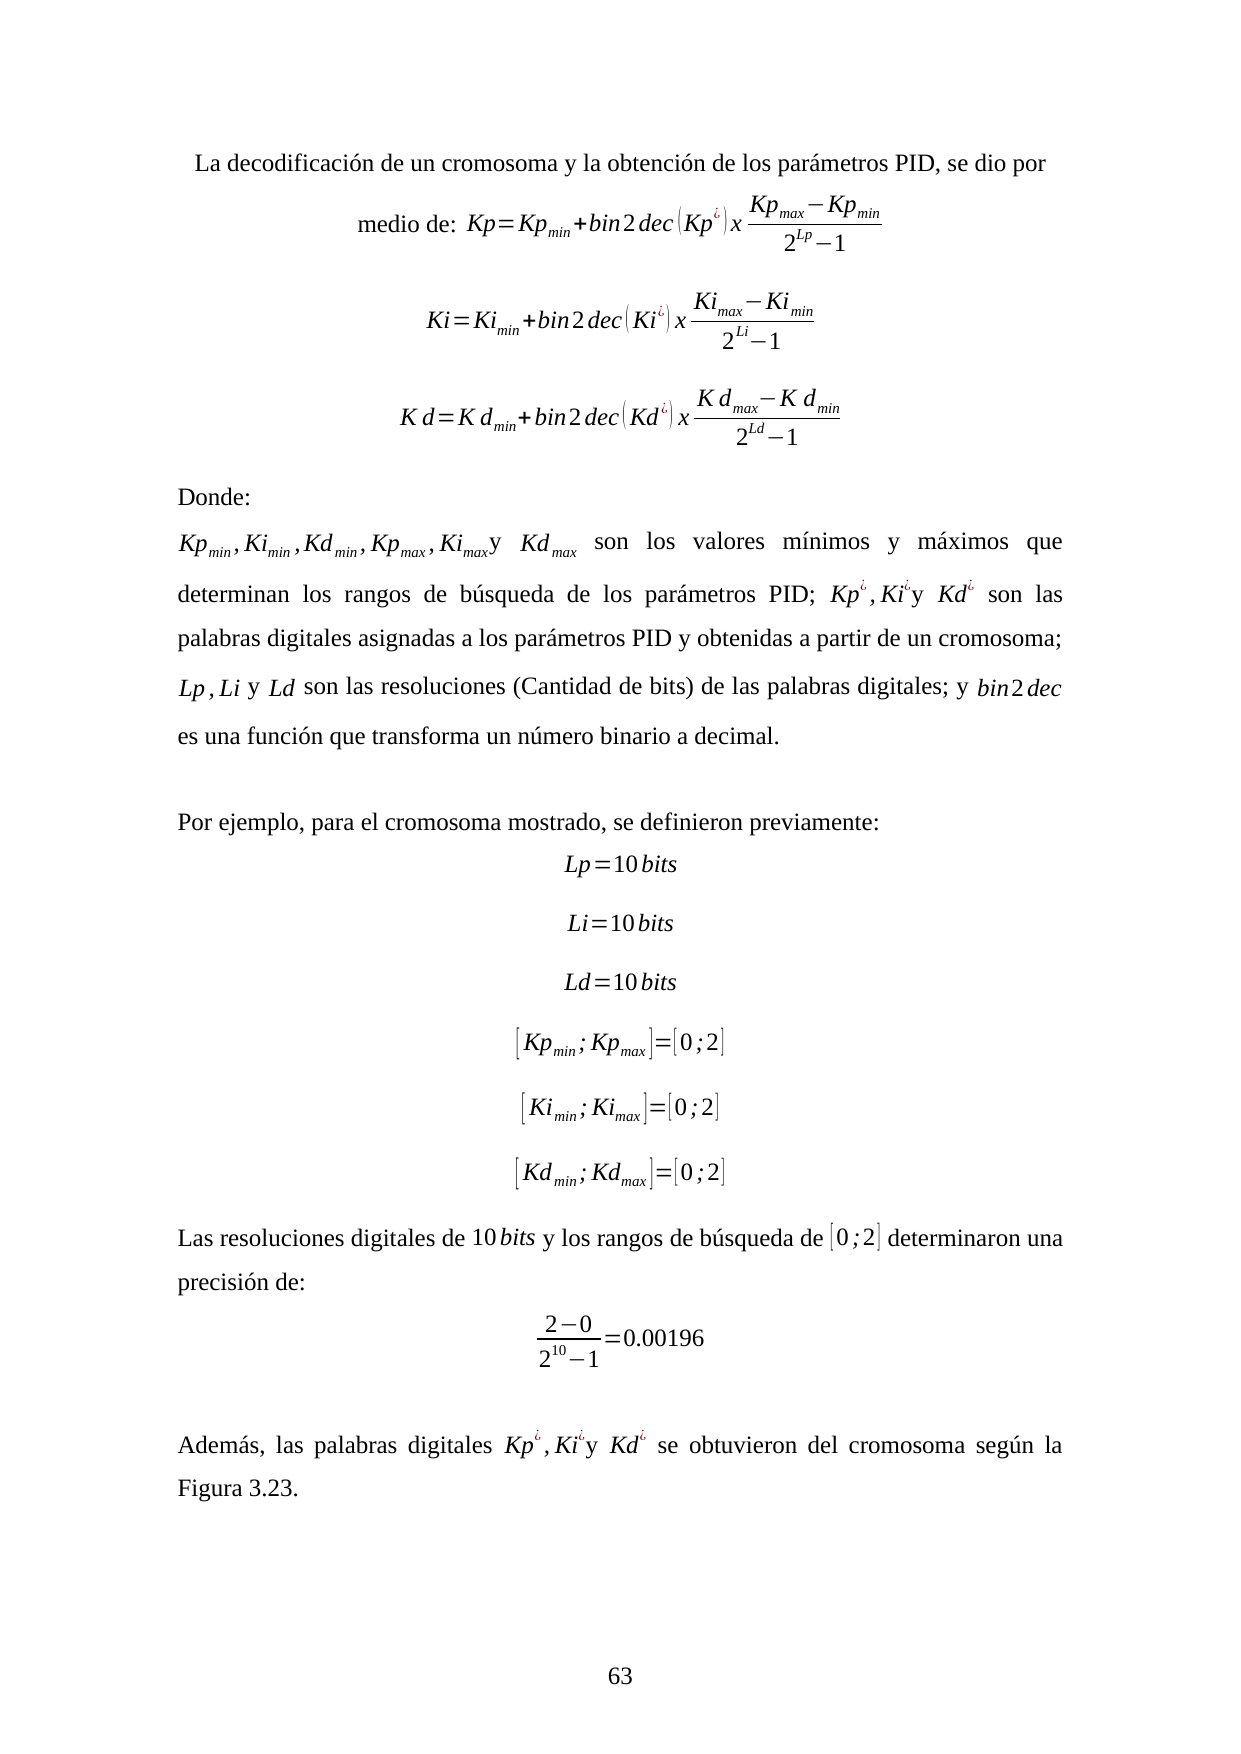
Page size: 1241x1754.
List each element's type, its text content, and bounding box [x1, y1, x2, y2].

subtitle y son los valores mínimos y máximos que determinan los rangos de búsqueda de los parámetros PID; y son las palabras digitales asignadas a los parámetros PID y obtenidas a partir de un cromosoma; y son las resoluciones (Cantidad de bits) de las palabras digitales; y es una función que transforma un número binario a decimal. [177, 525, 1063, 750]
subtitle Donde: [177, 482, 1063, 511]
subtitle Además, las palabras digitales y se obtuvieron del cromosoma según la Figura 3.23. [177, 1430, 1063, 1502]
text Las resoluciones digitales de y los rangos de búsqueda de determinaron una precisión de: [177, 1222, 1063, 1296]
text La decodificación de un cromosoma y la obtención de los parámetros PID, se dio por medio de: [177, 148, 1063, 257]
subtitle Por ejemplo, para el cromosoma mostrado, se definieron previamente: [177, 807, 1063, 836]
